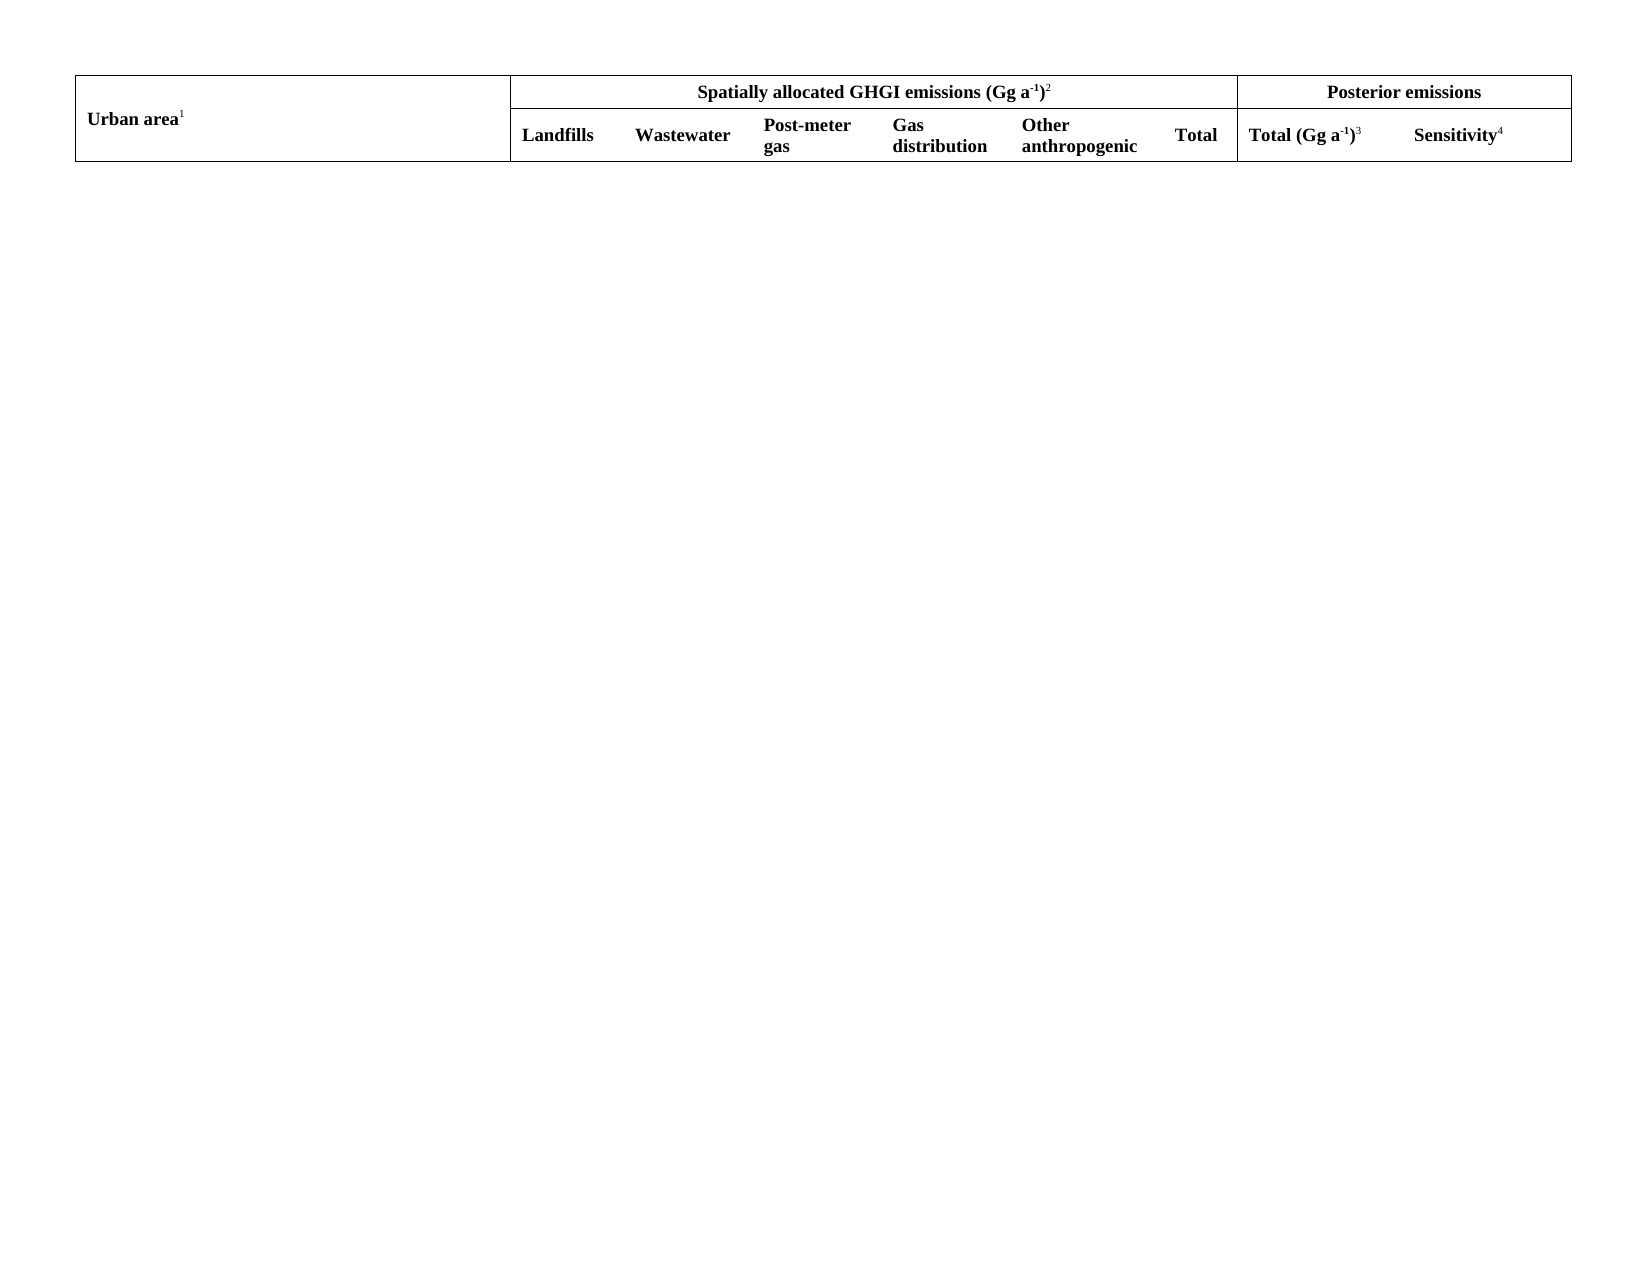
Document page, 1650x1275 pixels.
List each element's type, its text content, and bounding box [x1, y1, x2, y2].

table_header Urban area1 [76, 76, 510, 161]
table_cell Other anthropogenic [1010, 109, 1163, 161]
table_cell Gas distribution [881, 109, 1010, 161]
table_cell Post-meter gas [752, 109, 881, 161]
table_cell Landfills [511, 109, 623, 161]
table_cell Sensitivity4 [1403, 109, 1571, 161]
table_header Posterior emissions [1238, 76, 1571, 108]
table_header Spatially allocated GHGI emissions (Gg a-1)2 [511, 76, 1237, 108]
table_cell Total (Gg a-1)3 [1238, 109, 1403, 161]
table_cell Wastewater [624, 109, 752, 161]
table_cell Total [1163, 109, 1237, 161]
